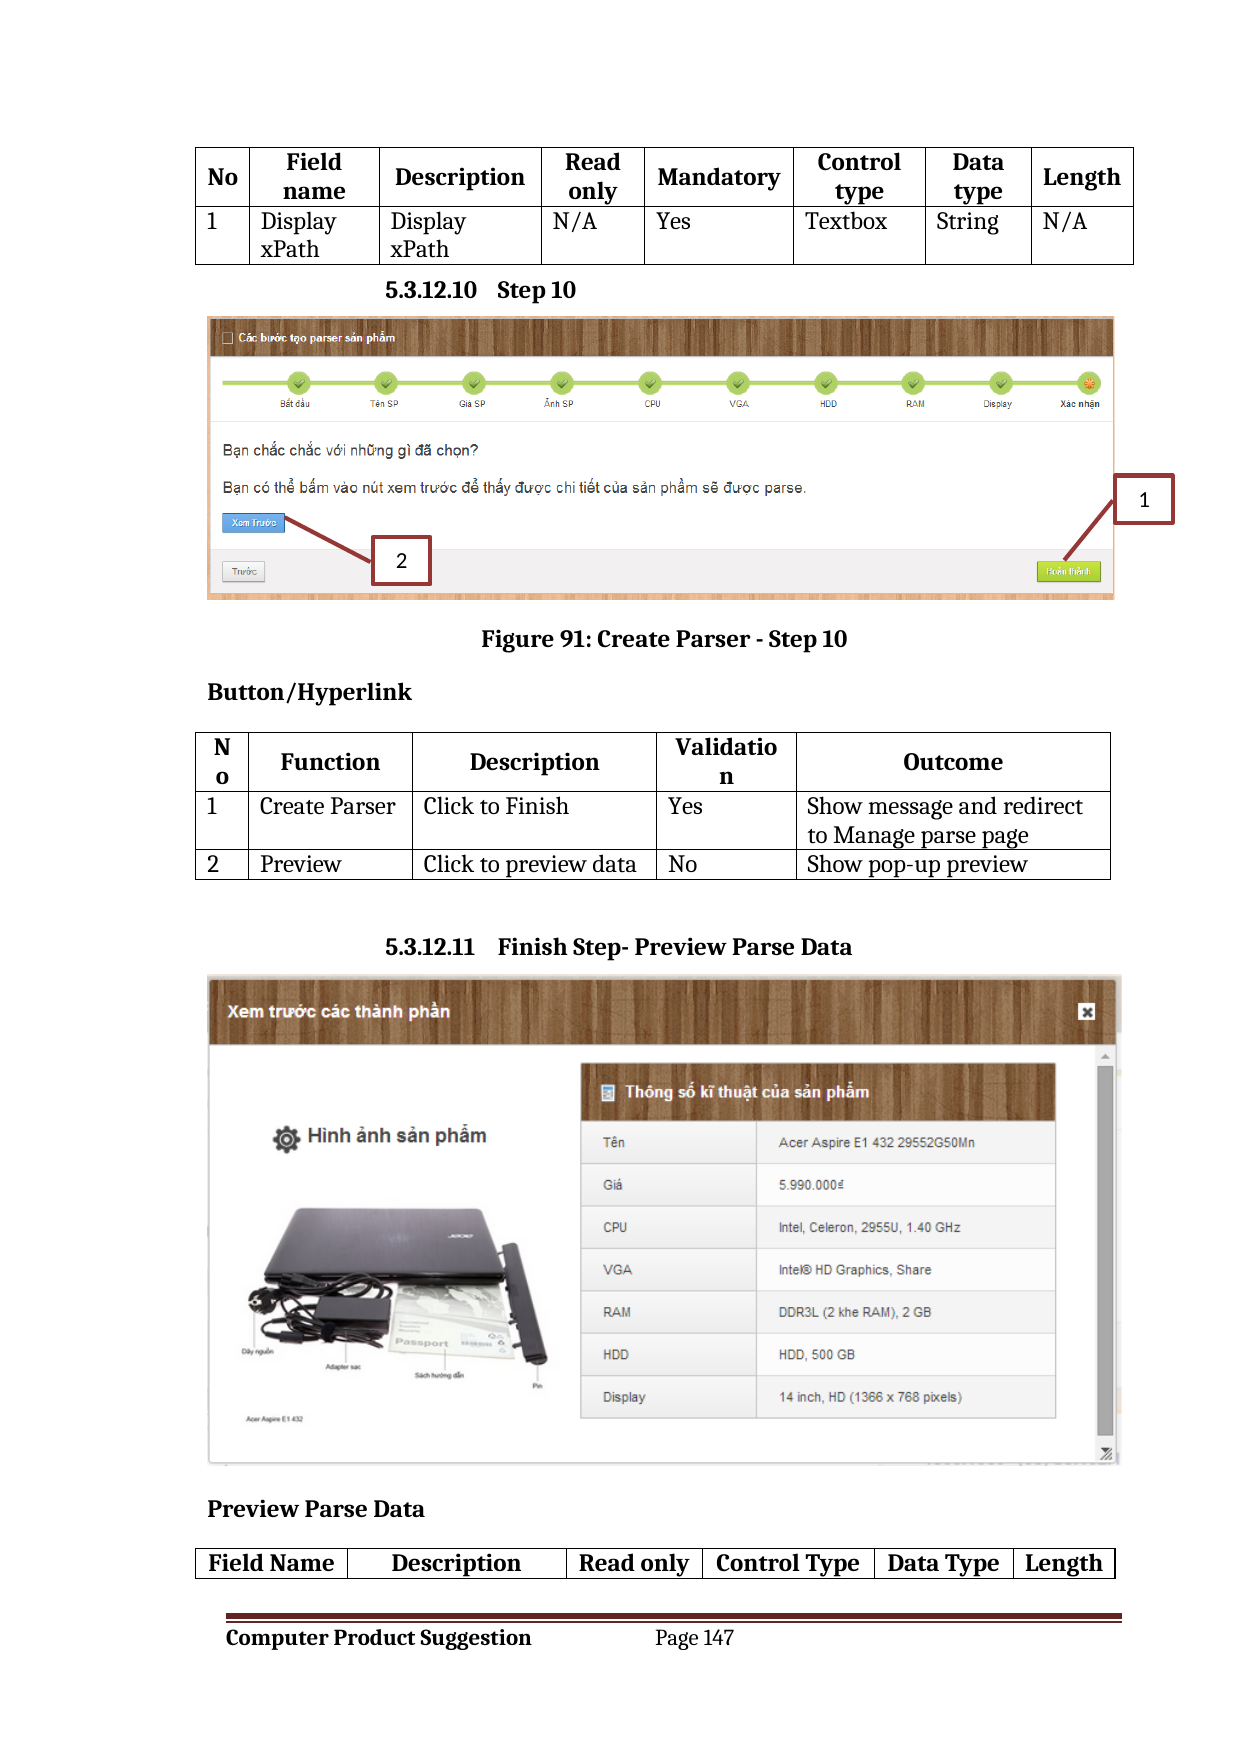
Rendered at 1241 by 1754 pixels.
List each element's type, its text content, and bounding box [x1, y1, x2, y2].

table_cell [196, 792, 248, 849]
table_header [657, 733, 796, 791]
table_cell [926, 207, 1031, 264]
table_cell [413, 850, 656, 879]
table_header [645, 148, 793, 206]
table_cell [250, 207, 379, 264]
subtitle Step 10 [385, 276, 1122, 304]
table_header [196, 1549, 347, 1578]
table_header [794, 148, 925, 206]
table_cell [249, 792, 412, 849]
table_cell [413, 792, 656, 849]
text Figure 91: Create Parser - Step 10 [207, 624, 1122, 653]
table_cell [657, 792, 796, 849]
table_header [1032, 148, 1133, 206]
text Preview Parse Data [207, 1494, 1122, 1523]
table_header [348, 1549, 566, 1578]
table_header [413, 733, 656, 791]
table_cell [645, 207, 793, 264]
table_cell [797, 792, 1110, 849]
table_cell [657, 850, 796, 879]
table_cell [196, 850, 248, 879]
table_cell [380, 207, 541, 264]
picture [207, 974, 1123, 1466]
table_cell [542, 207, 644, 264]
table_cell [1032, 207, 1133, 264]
picture [207, 316, 1123, 600]
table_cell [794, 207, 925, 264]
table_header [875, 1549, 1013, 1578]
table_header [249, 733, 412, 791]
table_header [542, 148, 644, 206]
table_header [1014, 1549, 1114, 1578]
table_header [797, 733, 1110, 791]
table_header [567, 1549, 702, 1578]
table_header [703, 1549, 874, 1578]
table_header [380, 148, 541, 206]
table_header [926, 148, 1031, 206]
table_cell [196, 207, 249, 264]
text Button/Hyperlink [207, 678, 1122, 707]
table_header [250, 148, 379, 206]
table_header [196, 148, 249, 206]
subtitle Finish Step- Preview Parse Data [385, 933, 1122, 962]
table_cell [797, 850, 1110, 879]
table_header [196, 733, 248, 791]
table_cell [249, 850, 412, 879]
